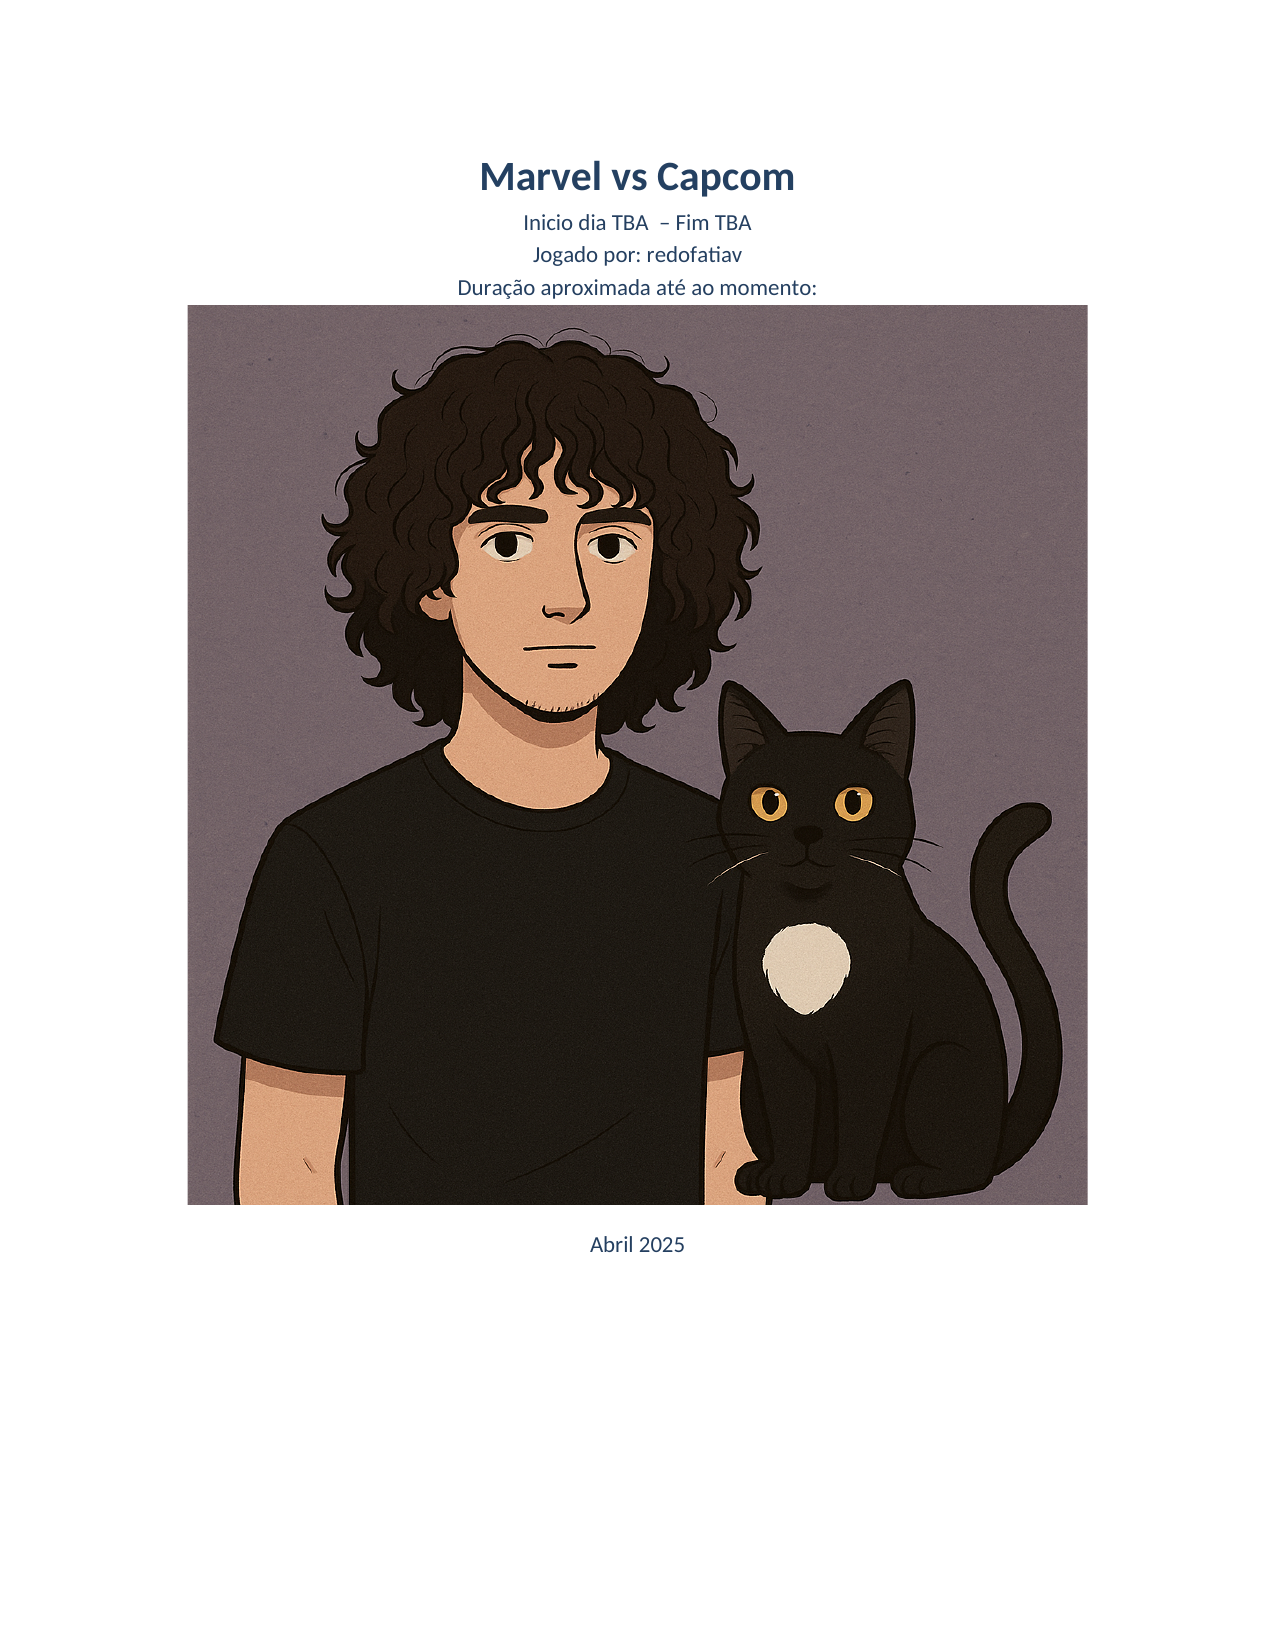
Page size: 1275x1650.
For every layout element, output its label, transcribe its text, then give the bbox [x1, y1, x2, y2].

picture [187, 305, 1088, 1205]
subtitle Marvel vs Capcom [187, 150, 1087, 201]
subtitle Inicio dia TBA – Fim TBA [187, 208, 1087, 236]
subtitle Abril 2025 [187, 1230, 1087, 1258]
subtitle Jogado por: redofatiav [187, 241, 1087, 269]
subtitle Duração aproximada até ao momento: [187, 273, 1087, 301]
